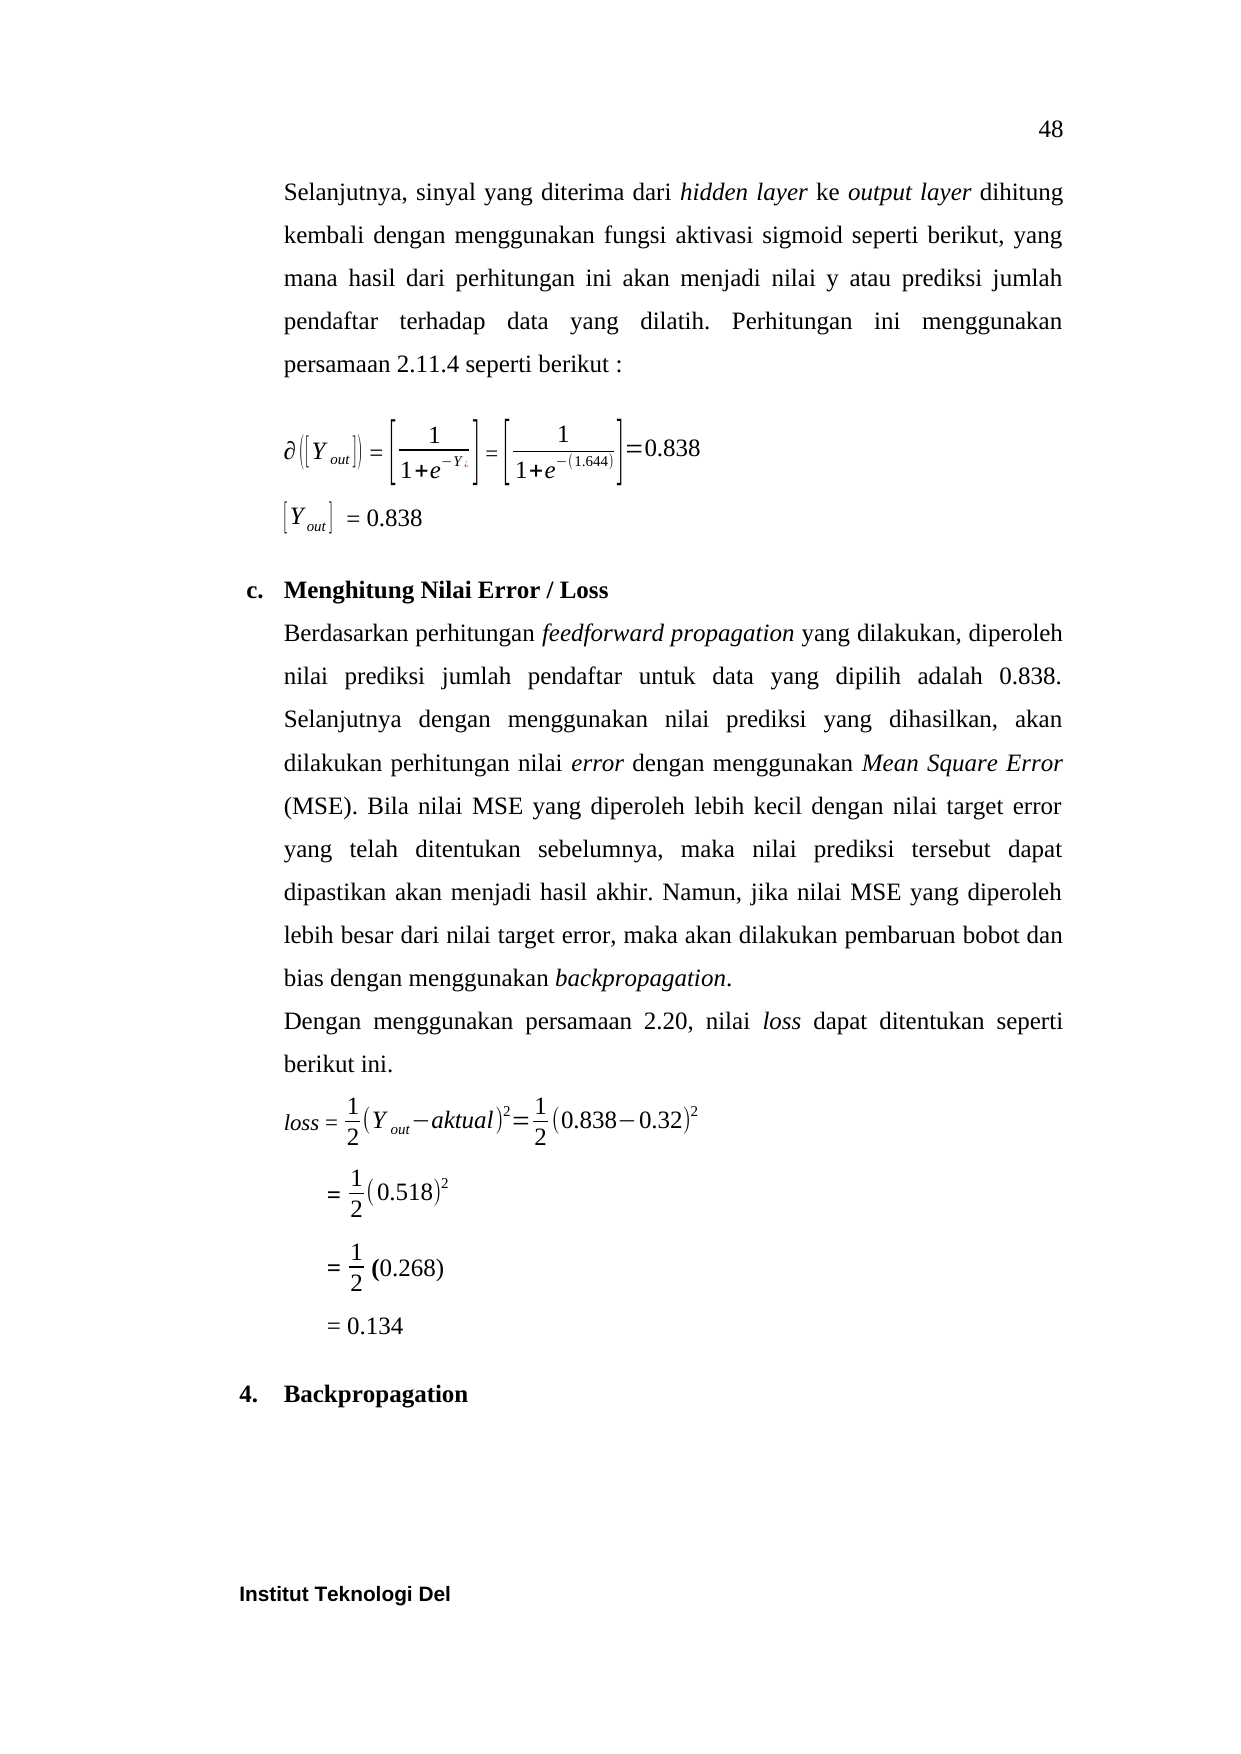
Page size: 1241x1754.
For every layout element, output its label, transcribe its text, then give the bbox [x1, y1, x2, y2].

text = [283, 1165, 1063, 1224]
text = 0.134 [283, 1311, 1063, 1340]
list Menghitung Nilai Error / Loss [246, 575, 1063, 604]
text = (0.268) [283, 1238, 1063, 1297]
text = = [283, 418, 1063, 487]
text loss = [283, 1093, 1063, 1152]
text = [283, 501, 1063, 536]
text Dengan menggunakan persamaan 2.20, nilai loss dapat ditentukan seperti berikut ini. [283, 1006, 1063, 1078]
list Backpropagation [239, 1379, 1063, 1408]
text Berdasarkan perhitungan feedforward propagation yang dilakukan, diperoleh nilai prediksi jumlah pendaftar untuk data yang dipilih adalah 0.838. Selanjutnya dengan menggunakan nilai prediksi yang dihasilkan, akan dilakukan perhitungan nilai error dengan menggunakan Mean Square Error (MSE). Bila nilai MSE yang diperoleh lebih kecil dengan nilai target error yang telah ditentukan sebelumnya, maka nilai prediksi tersebut dapat dipastikan akan menjadi hasil akhir. Namun, jika nilai MSE yang diperoleh lebih besar dari nilai target error, maka akan dilakukan pembaruan bobot dan bias dengan menggunakan backpropagation. [283, 618, 1063, 992]
text Selanjutnya, sinyal yang diterima dari hidden layer ke output layer dihitung kembali dengan menggunakan fungsi aktivasi sigmoid seperti berikut, yang mana hasil dari perhitungan ini akan menjadi nilai y atau prediksi jumlah pendaftar terhadap data yang dilatih. Perhitungan ini menggunakan persamaan 2.11.4 seperti berikut : [283, 177, 1063, 378]
